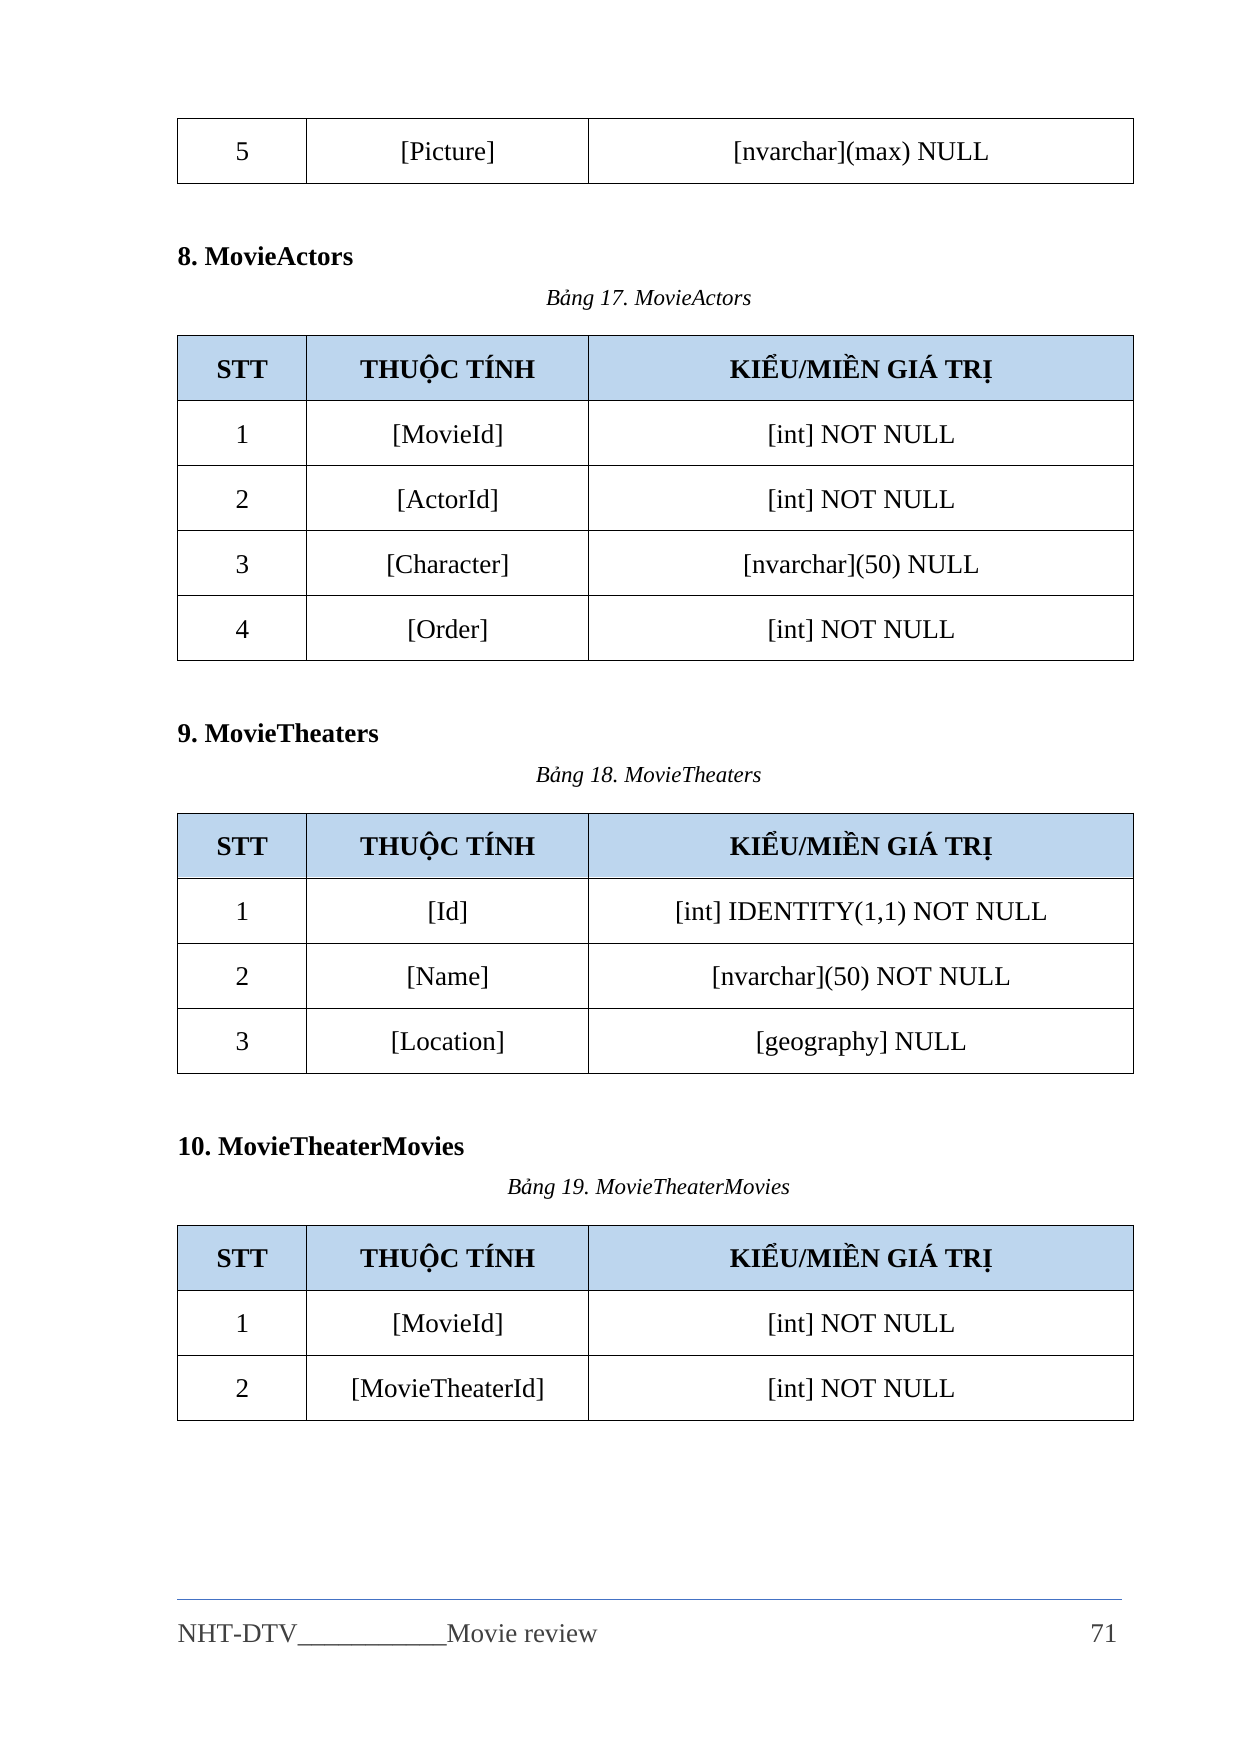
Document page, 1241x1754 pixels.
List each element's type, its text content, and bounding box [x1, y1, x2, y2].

table_header KIỂU/MIỀN GIÁ TRỊ [589, 814, 1133, 877]
table_cell [int] NOT NULL [589, 466, 1133, 530]
table_header THUỘC TÍNH [307, 1226, 588, 1290]
table_cell [MovieId] [307, 401, 588, 465]
table_header KIỂU/MIỀN GIÁ TRỊ [589, 1226, 1133, 1290]
table_cell [int] NOT NULL [589, 1356, 1133, 1420]
table_header THUỘC TÍNH [307, 336, 588, 400]
table_cell 2 [178, 944, 306, 1007]
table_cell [589, 119, 1133, 183]
table_cell 3 [178, 531, 306, 595]
table_header THUỘC TÍNH [307, 814, 588, 877]
text 9. MovieTheaters [177, 717, 1122, 749]
table_header STT [178, 814, 306, 877]
text 8. MovieActors [177, 240, 1122, 271]
table_cell [int] NOT NULL [589, 1291, 1133, 1355]
text Bảng 17. MovieActors [177, 284, 1122, 310]
table_cell [geography] NULL [589, 1009, 1133, 1072]
table_cell [Location] [307, 1009, 588, 1072]
table_cell 1 [178, 1291, 306, 1355]
text Bảng 18. MovieTheaters [177, 761, 1122, 787]
table_cell [nvarchar](50) NULL [589, 531, 1133, 595]
table_cell 3 [178, 1009, 306, 1072]
table_cell [Character] [307, 531, 588, 595]
table_cell 2 [178, 466, 306, 530]
text 10. MovieTheaterMovies [177, 1130, 1122, 1161]
table_cell [Picture] [307, 119, 588, 183]
table_cell [Name] [307, 944, 588, 1007]
table_cell 2 [178, 1356, 306, 1420]
table_header KIỂU/MIỀN GIÁ TRỊ [589, 336, 1133, 400]
table_cell [int] NOT NULL [589, 596, 1133, 660]
table_cell 4 [178, 596, 306, 660]
table_cell [Id] [307, 879, 588, 942]
table_cell [MovieId] [307, 1291, 588, 1355]
table_cell [Order] [307, 596, 588, 660]
table_header STT [178, 336, 306, 400]
table_header STT [178, 1226, 306, 1290]
table_cell 1 [178, 401, 306, 465]
table_cell [int] IDENTITY(1,1) NOT NULL [589, 879, 1133, 942]
table_cell 1 [178, 879, 306, 942]
table_cell [nvarchar](50) NOT NULL [589, 944, 1133, 1007]
table_cell [MovieTheaterId] [307, 1356, 588, 1420]
table_cell [ActorId] [307, 466, 588, 530]
table_cell [int] NOT NULL [589, 401, 1133, 465]
text Bảng 19. MovieTheaterMovies [177, 1173, 1122, 1200]
table_cell 5 [178, 119, 306, 183]
